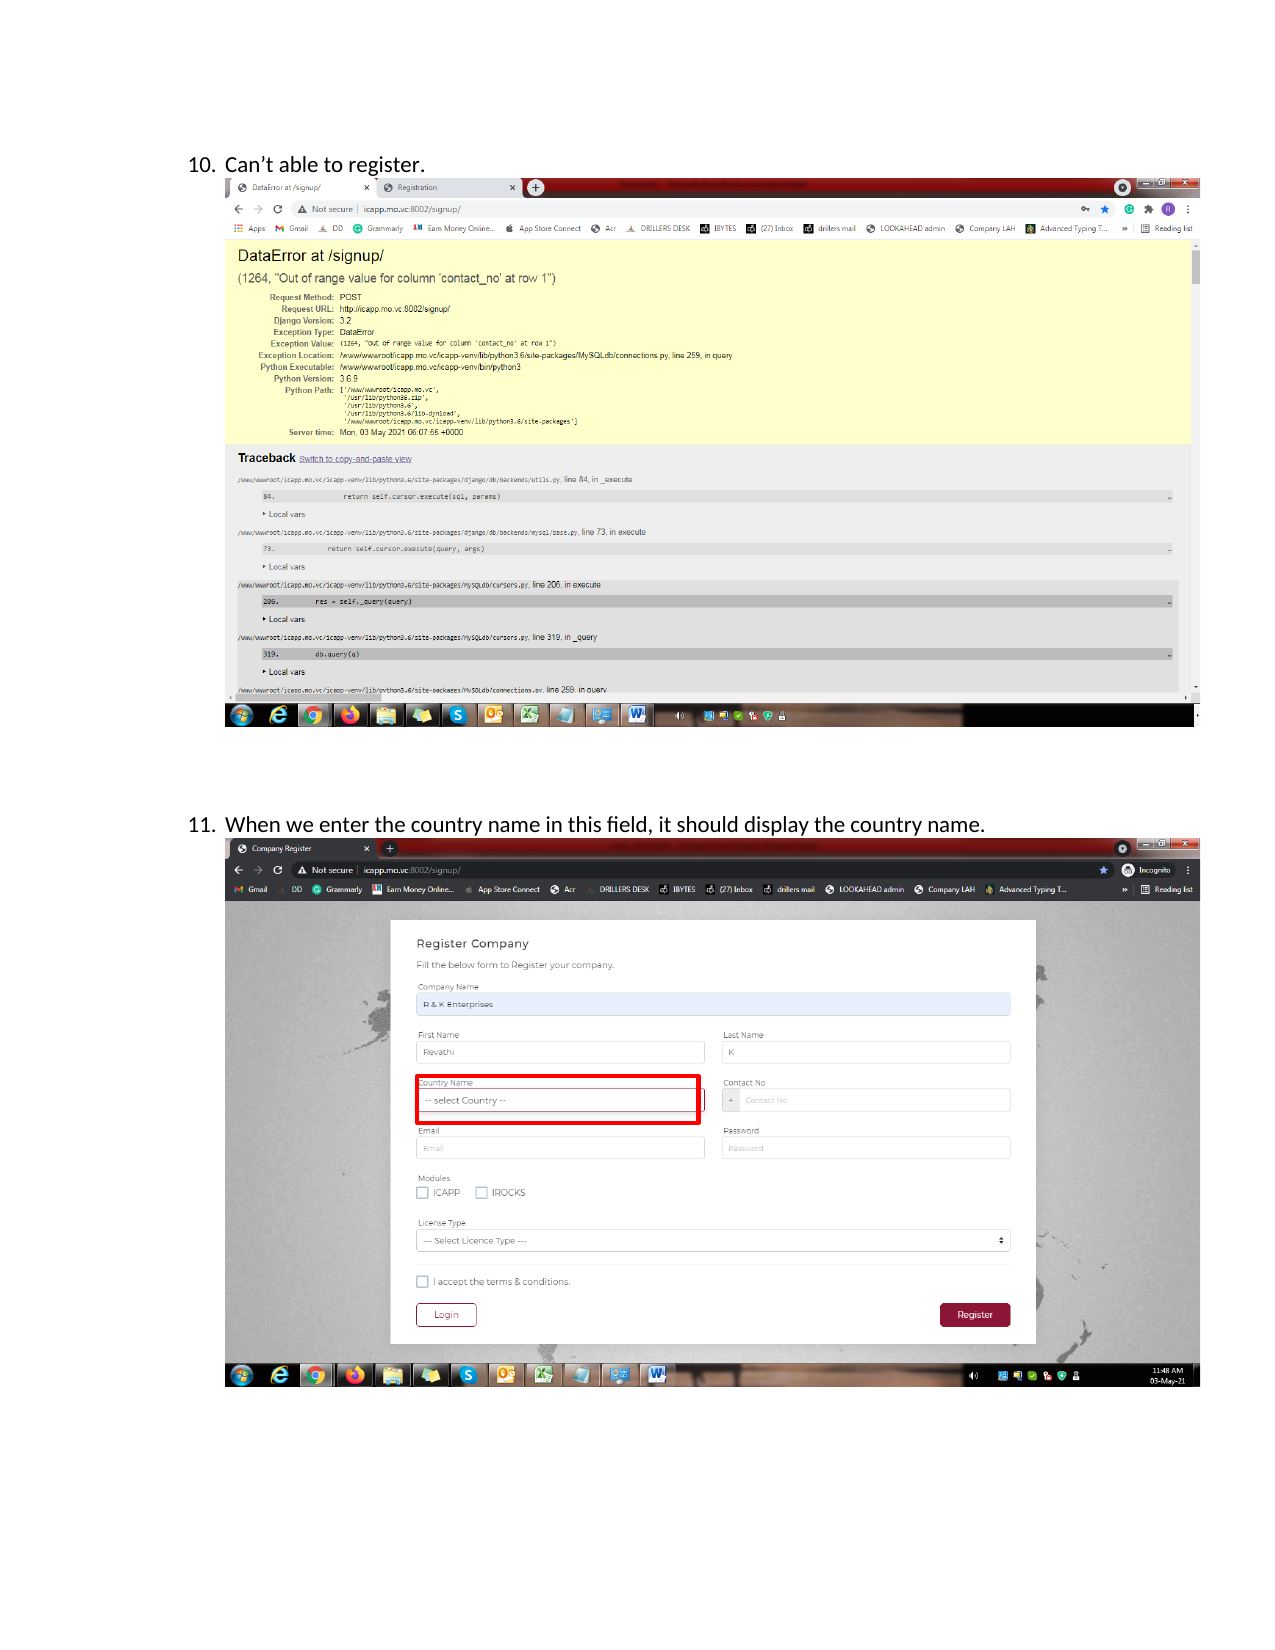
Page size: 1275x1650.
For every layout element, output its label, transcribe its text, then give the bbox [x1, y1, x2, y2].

picture [225, 838, 1200, 1387]
picture [225, 178, 1200, 727]
